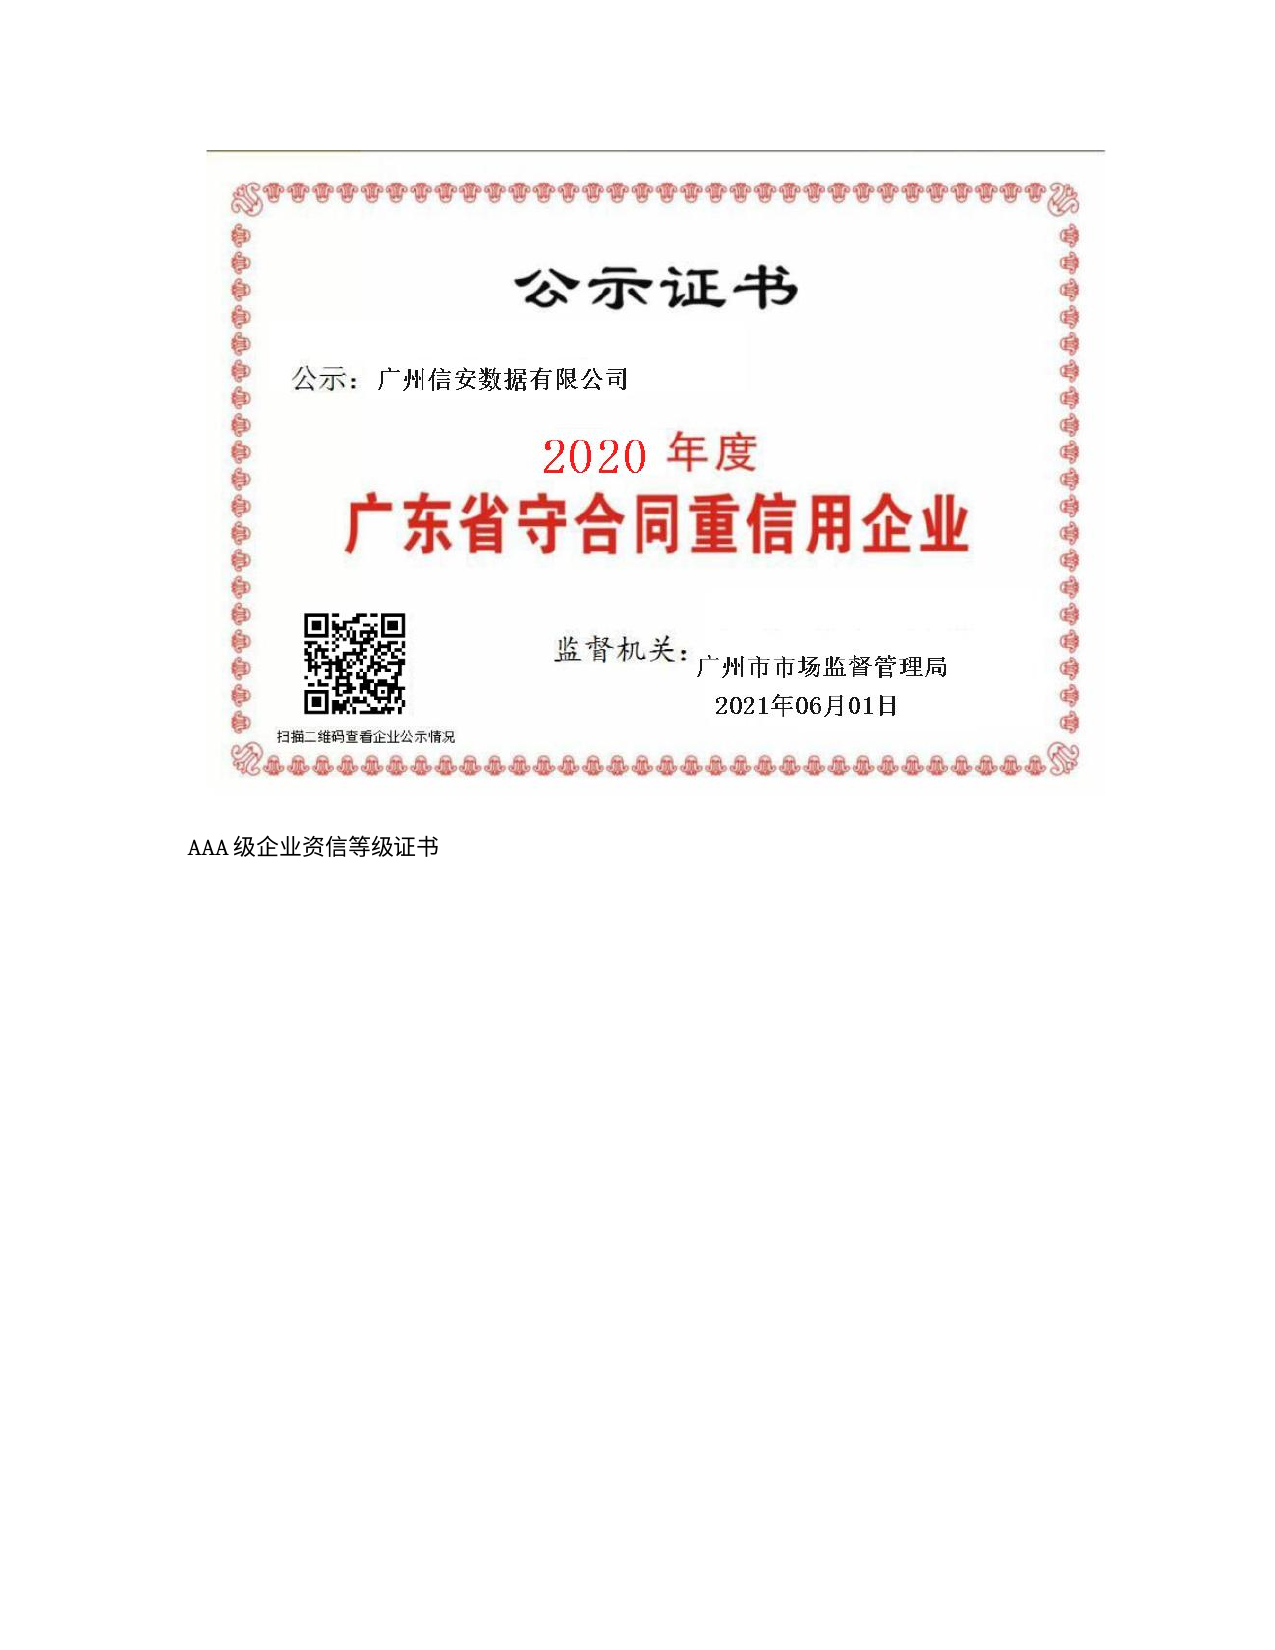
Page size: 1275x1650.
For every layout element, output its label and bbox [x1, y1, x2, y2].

picture [206, 150, 1107, 806]
